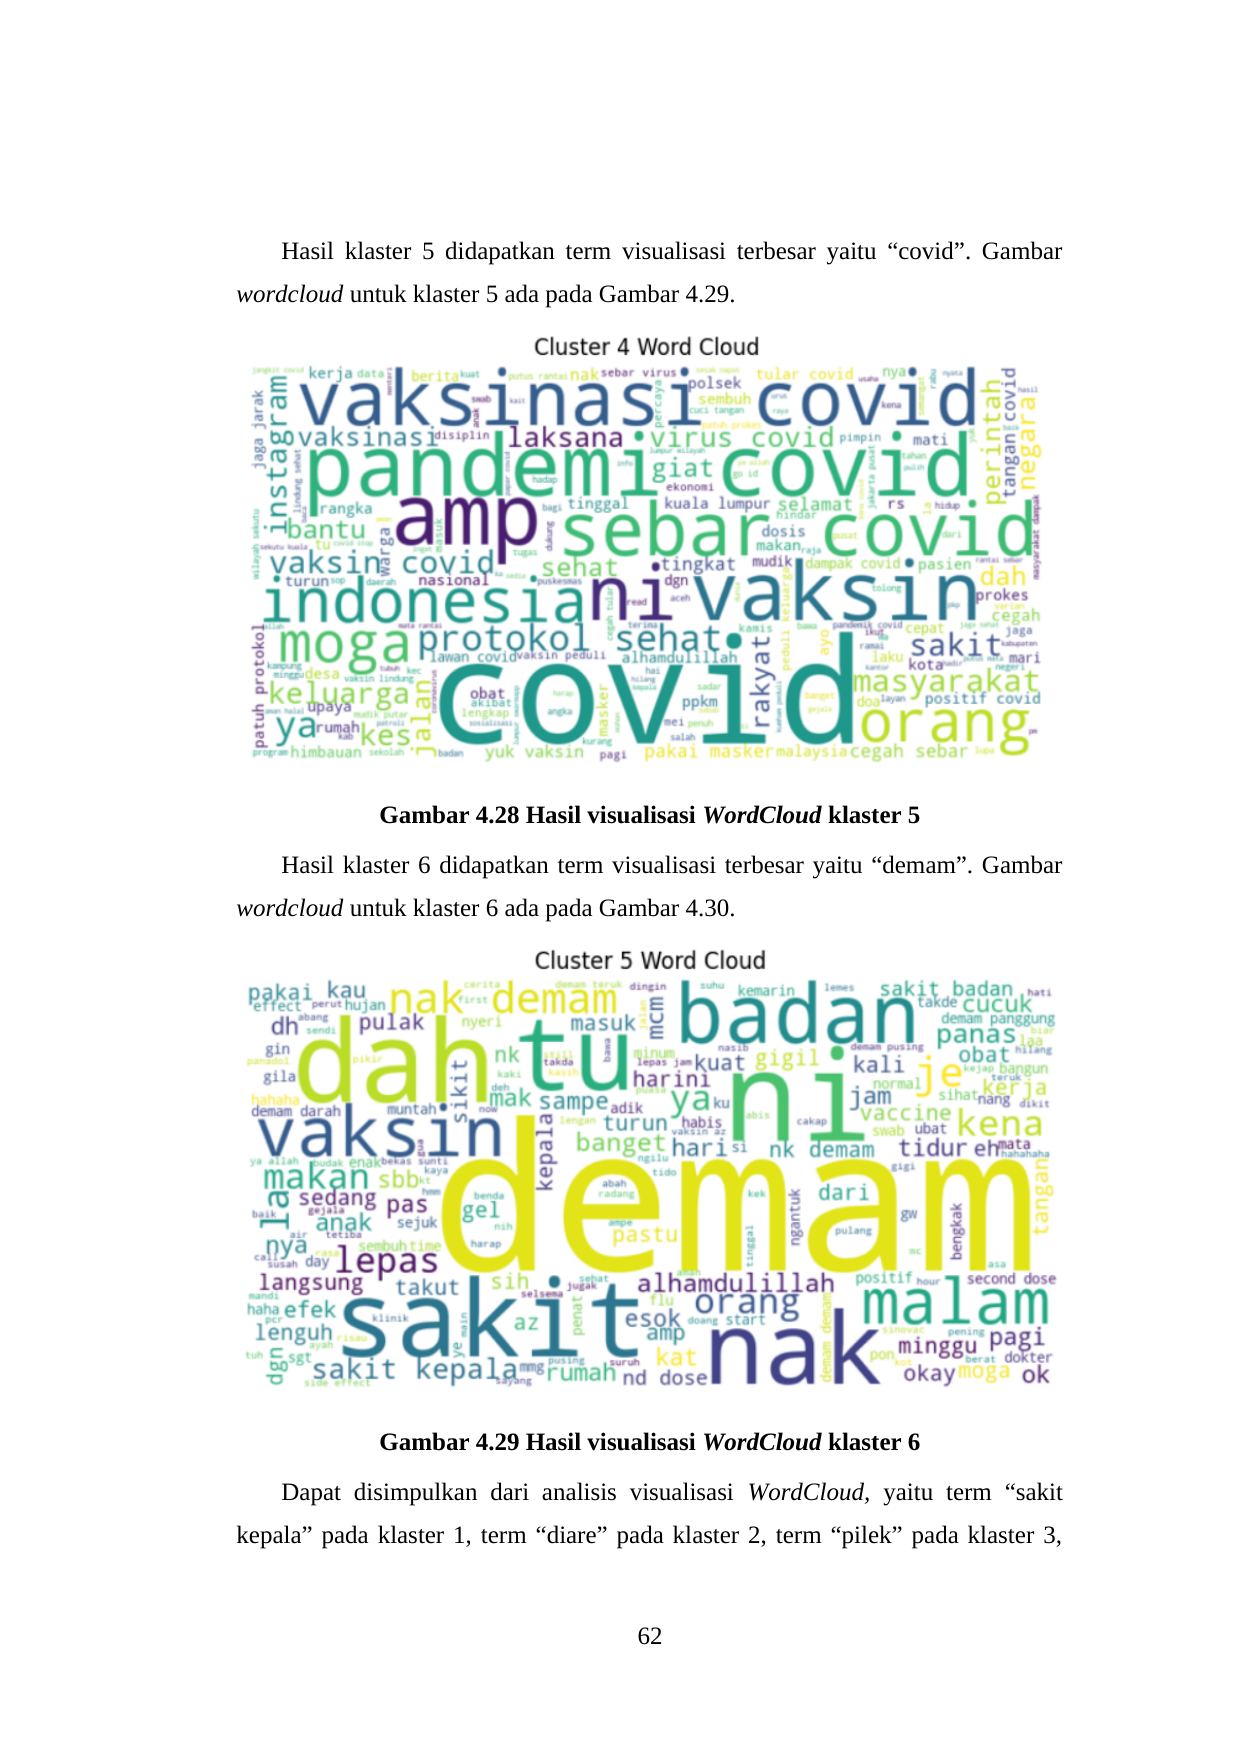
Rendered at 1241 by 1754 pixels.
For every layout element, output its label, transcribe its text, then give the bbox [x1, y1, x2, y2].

text Hasil klaster 6 didapatkan term visualisasi terbesar yaitu “demam”. Gambar wordcloud untuk klaster 6 ada pada Gambar 4.30. [236, 850, 1063, 922]
text Hasil klaster 5 didapatkan term visualisasi terbesar yaitu “covid”. Gambar wordcloud untuk klaster 5 ada pada Gambar 4.29. [236, 236, 1063, 308]
picture [236, 325, 1064, 770]
picture [236, 936, 1064, 1397]
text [236, 1477, 1063, 1549]
